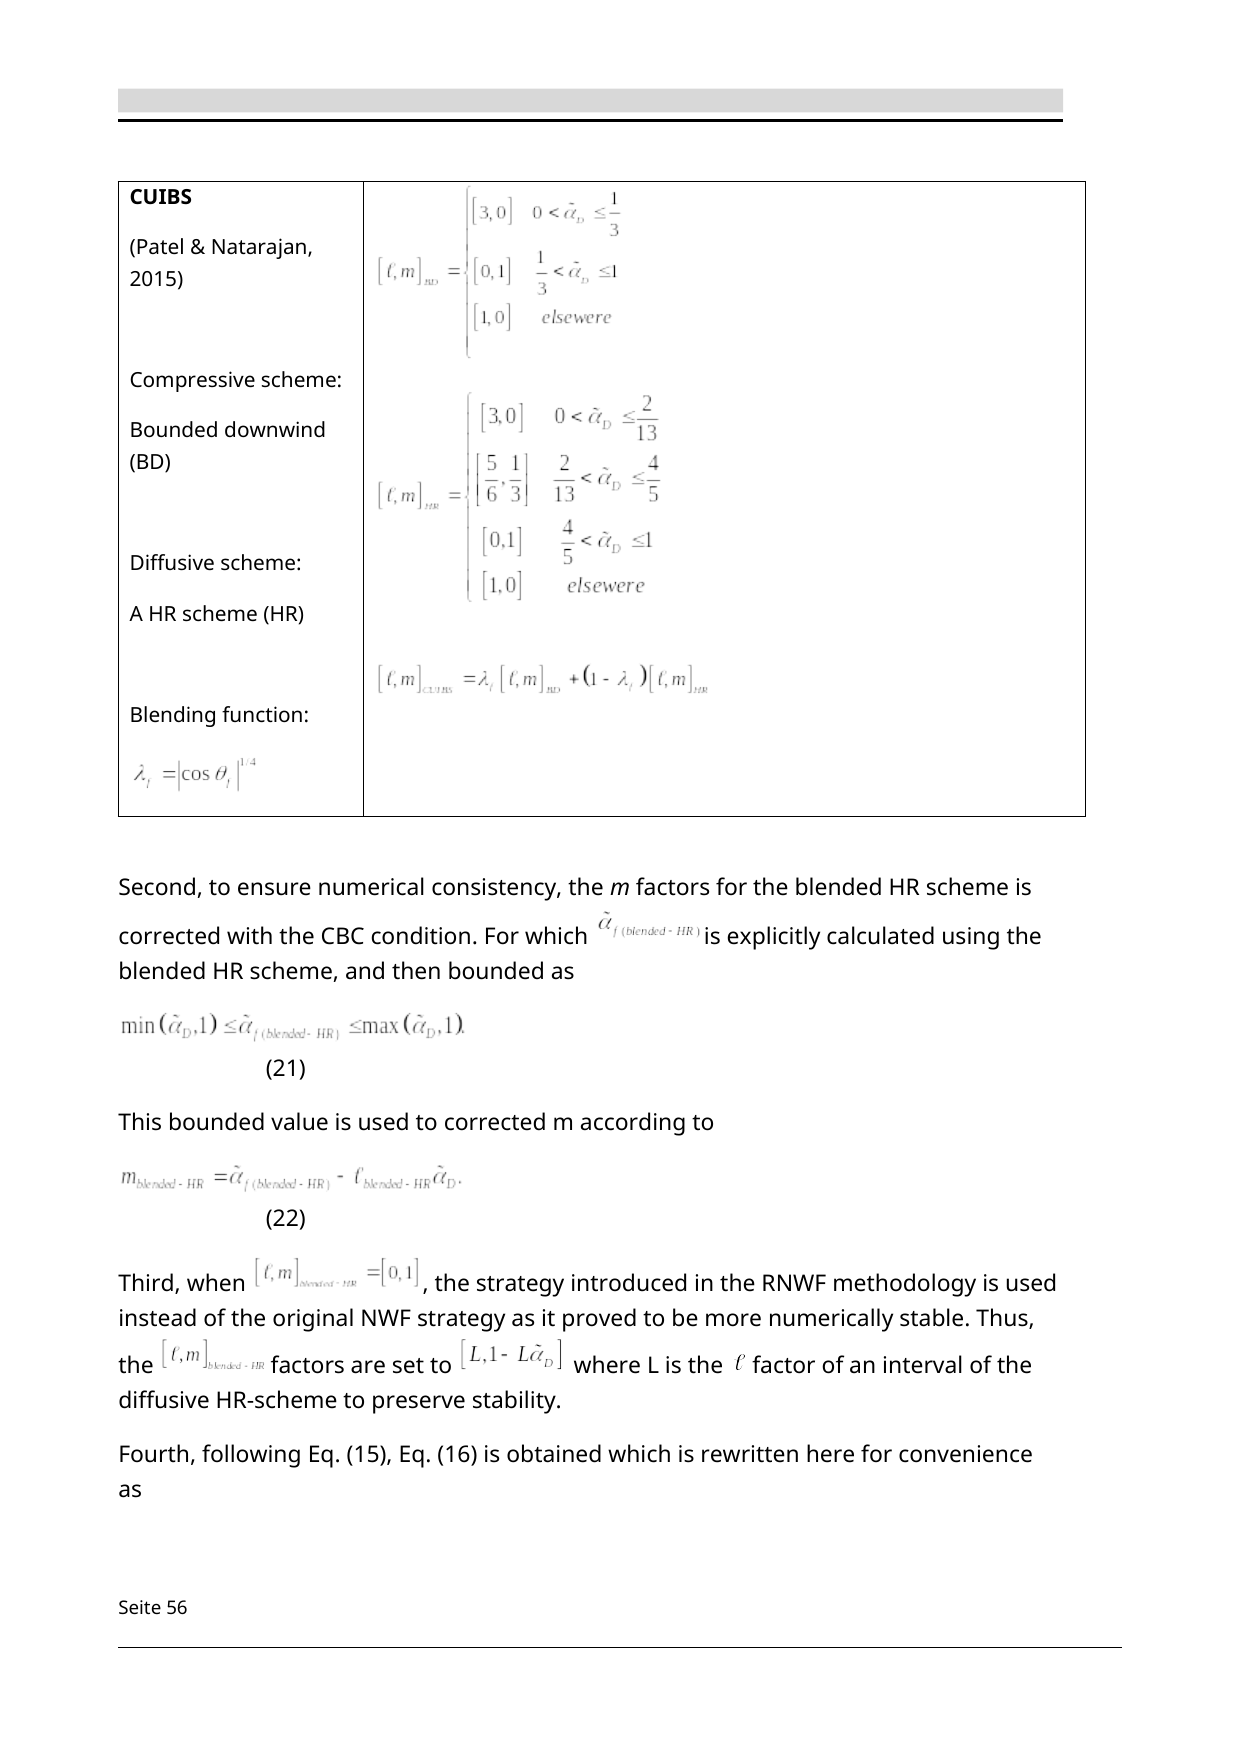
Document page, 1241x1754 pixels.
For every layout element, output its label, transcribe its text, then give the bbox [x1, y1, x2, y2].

text Third, when , the strategy introduced in the RNWF methodology is used instead of the original NWF strategy as it proved to be more numerically stable. Thus, the factors are set to where L is the factor of an interval of the diffusive HR-scheme to preserve stability. [118, 1256, 1063, 1415]
table_cell CUIBS (Patel & Natarajan, 2015) Compressive scheme: Bounded downwind (BD) Diffusive scheme: A HR scheme (HR) Blending function: [119, 182, 363, 816]
text (21) [118, 1009, 1063, 1083]
text Second, to ensure numerical consistency, the m factors for the blended HR scheme is corrected with the CBC condition. For which is explicitly calculated using the blended HR scheme, and then bounded as [118, 871, 1063, 986]
text This bounded value is used to corrected m according to [118, 1106, 1063, 1137]
table_cell [364, 182, 1085, 816]
text Fourth, following Eq. (15), Eq. (16) is obtained which is rewritten here for convenience as [118, 1437, 1063, 1504]
text (22) [118, 1159, 1063, 1233]
